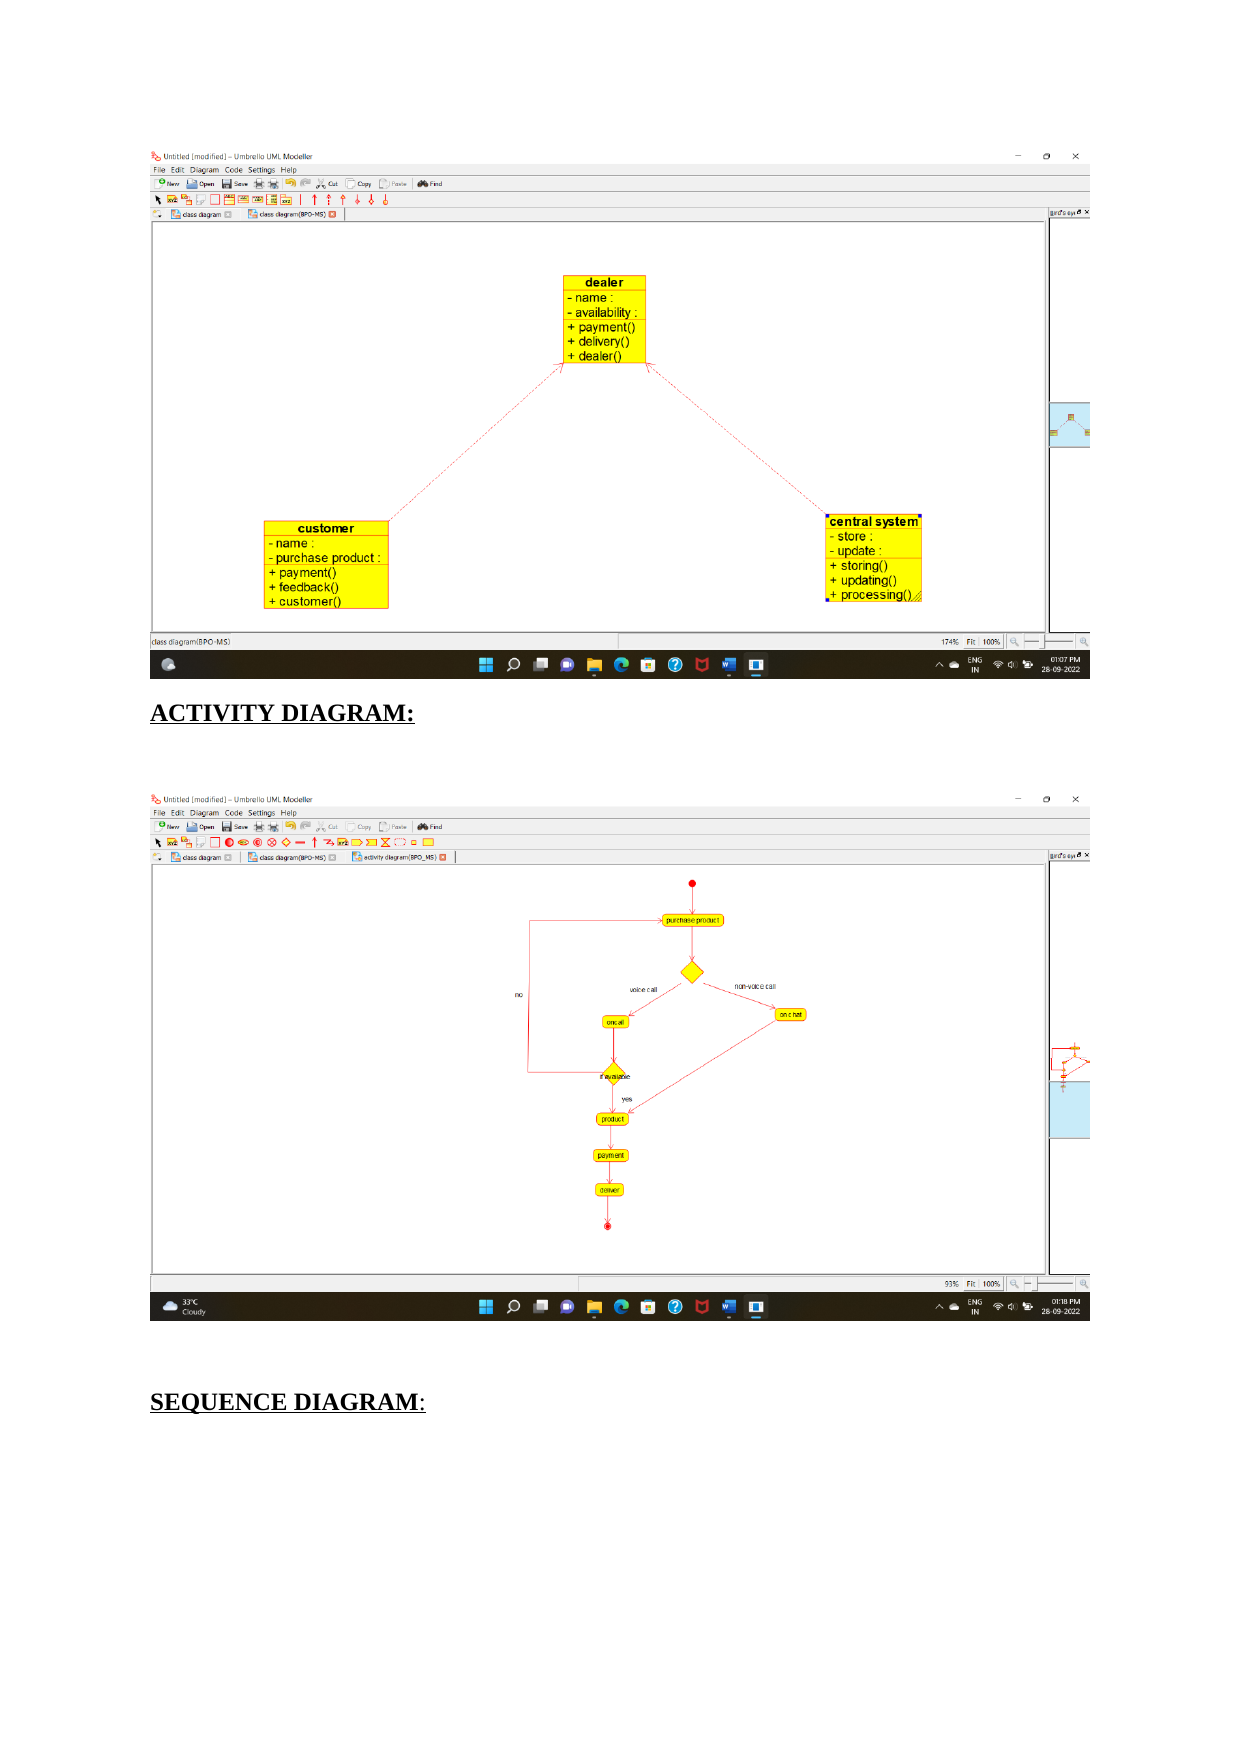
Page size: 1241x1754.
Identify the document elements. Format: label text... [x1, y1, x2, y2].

text SEQUENCE DIAGRAM: [150, 1387, 1090, 1415]
picture [150, 150, 1090, 679]
picture [150, 792, 1090, 1321]
text ACTIVITY DIAGRAM: [150, 698, 1090, 726]
